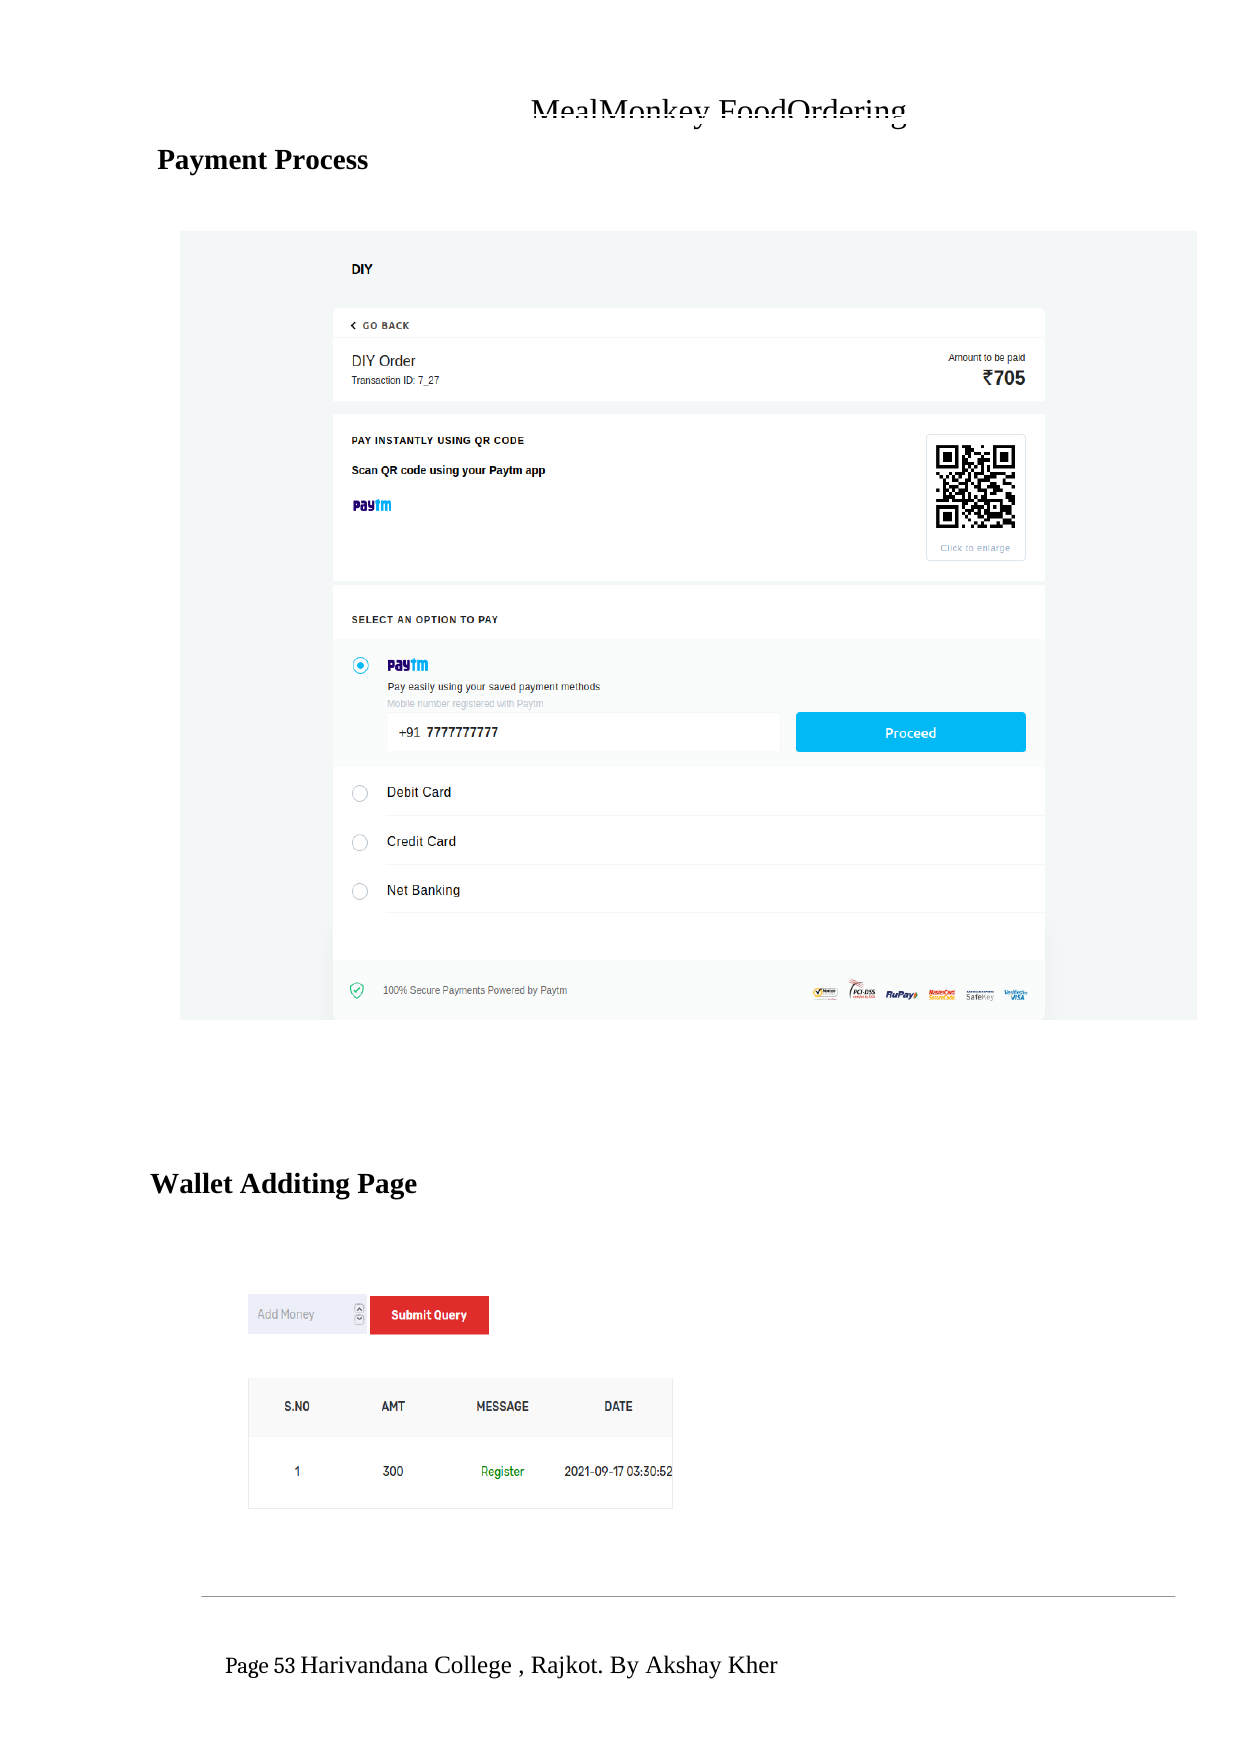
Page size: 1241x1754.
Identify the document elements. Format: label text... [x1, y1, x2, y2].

picture [179, 231, 1197, 1020]
text Wallet Additing Page [150, 1166, 1227, 1199]
text Payment Process [150, 142, 1227, 176]
picture [201, 1255, 1176, 1597]
